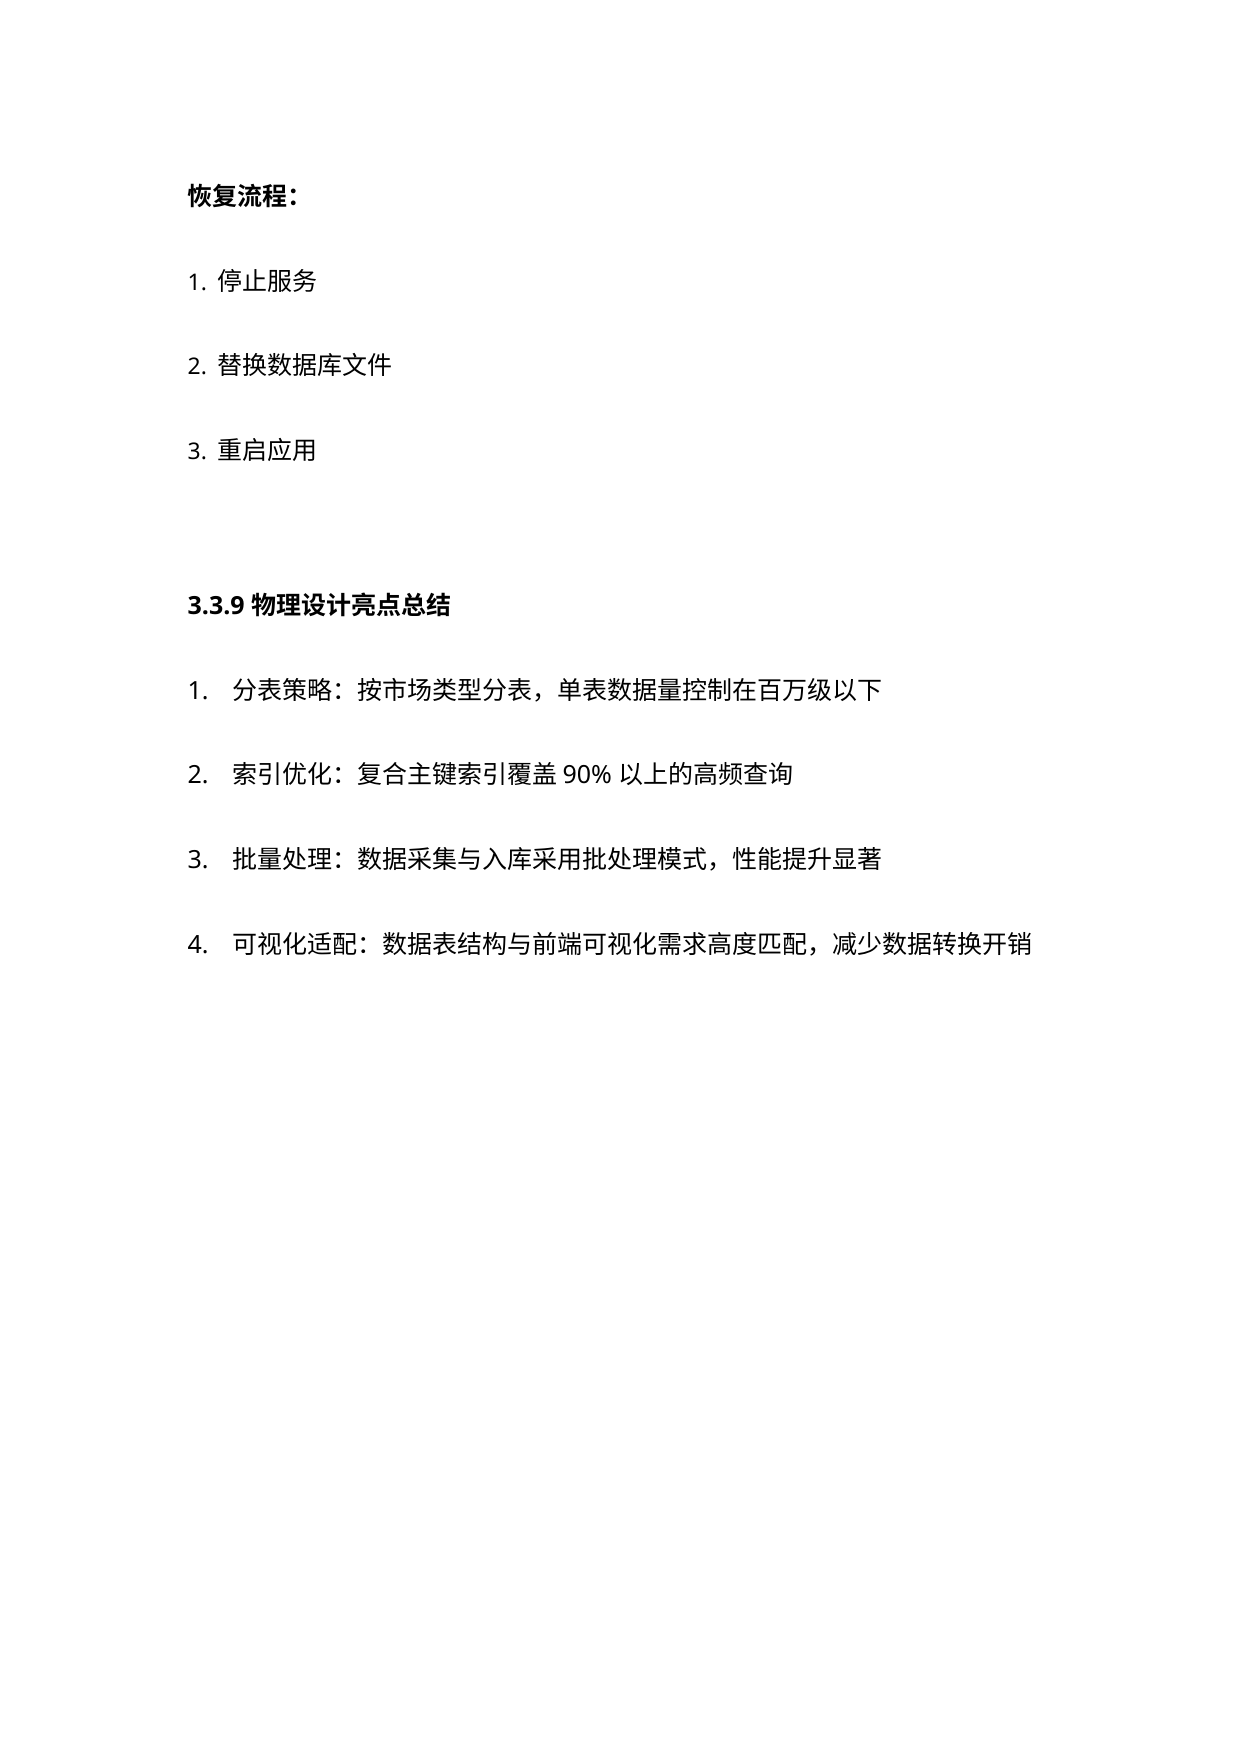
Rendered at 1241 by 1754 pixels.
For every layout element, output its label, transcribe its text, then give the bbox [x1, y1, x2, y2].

list 停止服务 [187, 247, 1053, 312]
list 可视化适配：数据表结构与前端可视化需求高度匹配，减少数据转换开销 [187, 910, 1053, 975]
list 替换数据库文件 [187, 331, 1053, 396]
list 批量处理：数据采集与入库采用批处理模式，性能提升显著 [187, 825, 1053, 890]
list 重启应用 [187, 416, 1053, 481]
list 分表策略：按市场类型分表，单表数据量控制在百万级以下 [187, 656, 1053, 721]
list 索引优化：复合主键索引覆盖 90% 以上的高频查询 [187, 741, 1053, 806]
text 恢复流程： [187, 162, 1053, 227]
subtitle 3.3.9 物理设计亮点总结 [187, 571, 1053, 636]
